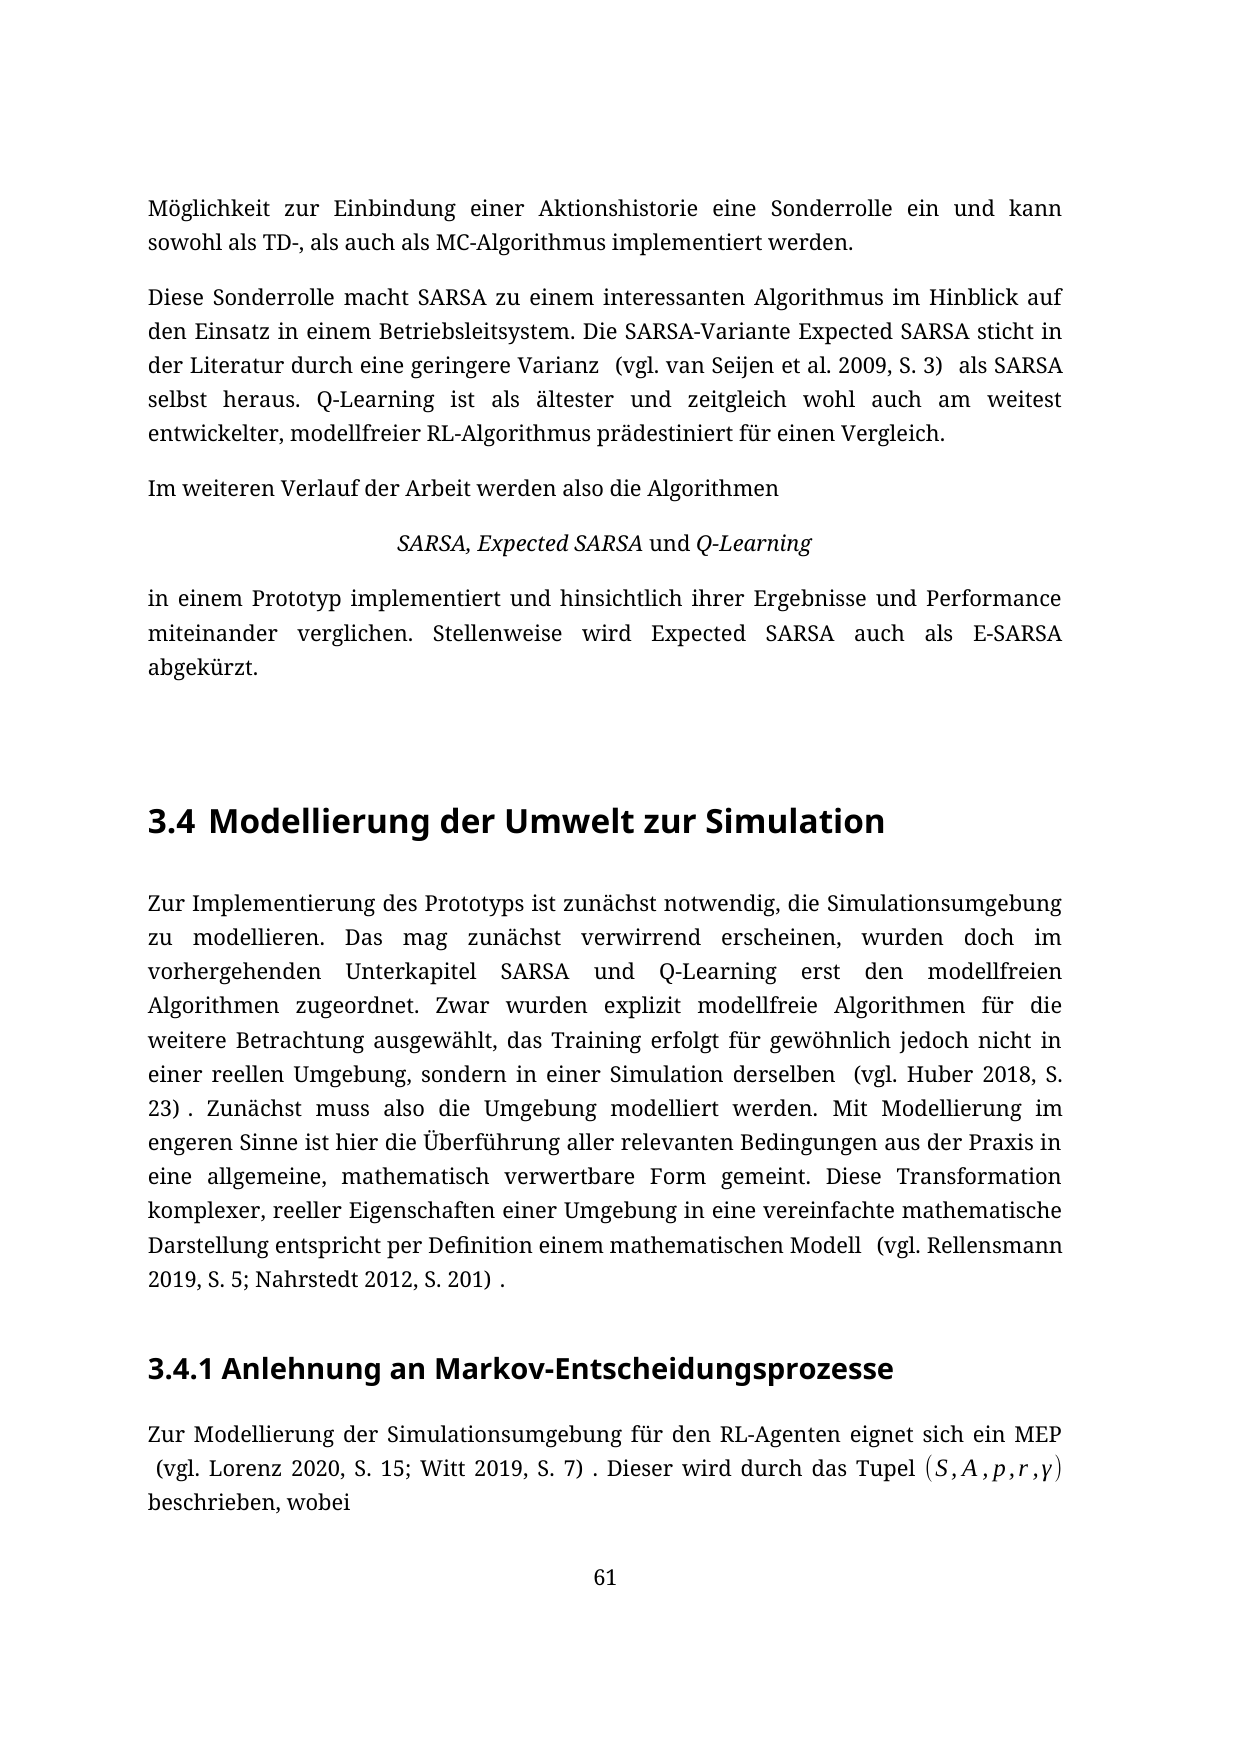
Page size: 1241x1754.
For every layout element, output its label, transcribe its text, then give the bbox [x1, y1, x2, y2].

text Zur Modellierung der Simulationsumgebung für den RL-Agenten eignet sich ein MEP . Dieser wird durch das Tupel beschrieben, wobei [148, 1419, 1063, 1517]
subtitle Anlehnung an Markov-Entscheidungsprozesse [148, 1348, 1063, 1388]
text SARSA, Expected SARSA und Q-Learning [148, 528, 1063, 558]
text in einem Prototyp implementiert und hinsichtlich ihrer Ergebnisse und Performance miteinander verglichen. Stellenweise wird Expected SARSA auch als E-SARSA abgekürzt. [148, 583, 1063, 681]
subtitle Modellierung der Umwelt zur Simulation [148, 798, 1063, 844]
text Im weiteren Verlauf der Arbeit werden also die Algorithmen [148, 473, 1063, 503]
text Zur Implementierung des Prototyps ist zunächst notwendig, die Simulationsumgebung zu modellieren. Das mag zunächst verwirrend erscheinen, wurden doch im vorhergehenden Unterkapitel SARSA und Q-Learning erst den modellfreien Algorithmen zugeordnet. Zwar wurden explizit modellfreie Algorithmen für die weitere Betrachtung ausgewählt, das Training erfolgt für gewöhnlich jedoch nicht in einer reellen Umgebung, sondern in einer Simulation derselben . Zunächst muss also die Umgebung modelliert werden. Mit Modellierung im engeren Sinne ist hier die Überführung aller relevanten Bedingungen aus der Praxis in eine allgemeine, mathematisch verwertbare Form gemeint. Diese Transformation komplexer, reeller Eigenschaften einer Umgebung in eine vereinfachte mathematische Darstellung entspricht per Definition einem mathematischen Modell . [148, 888, 1063, 1294]
text Diese Sonderrolle macht SARSA zu einem interessanten Algorithmus im Hinblick auf den Einsatz in einem Betriebsleitsystem. Die SARSA-Variante Expected SARSA sticht in der Literatur durch eine geringere Varianz als SARSA selbst heraus. Q-Learning ist als ältester und zeitgleich wohl auch am weitest entwickelter, modellfreier RL-Algorithmus prädestiniert für einen Vergleich. [148, 282, 1063, 448]
